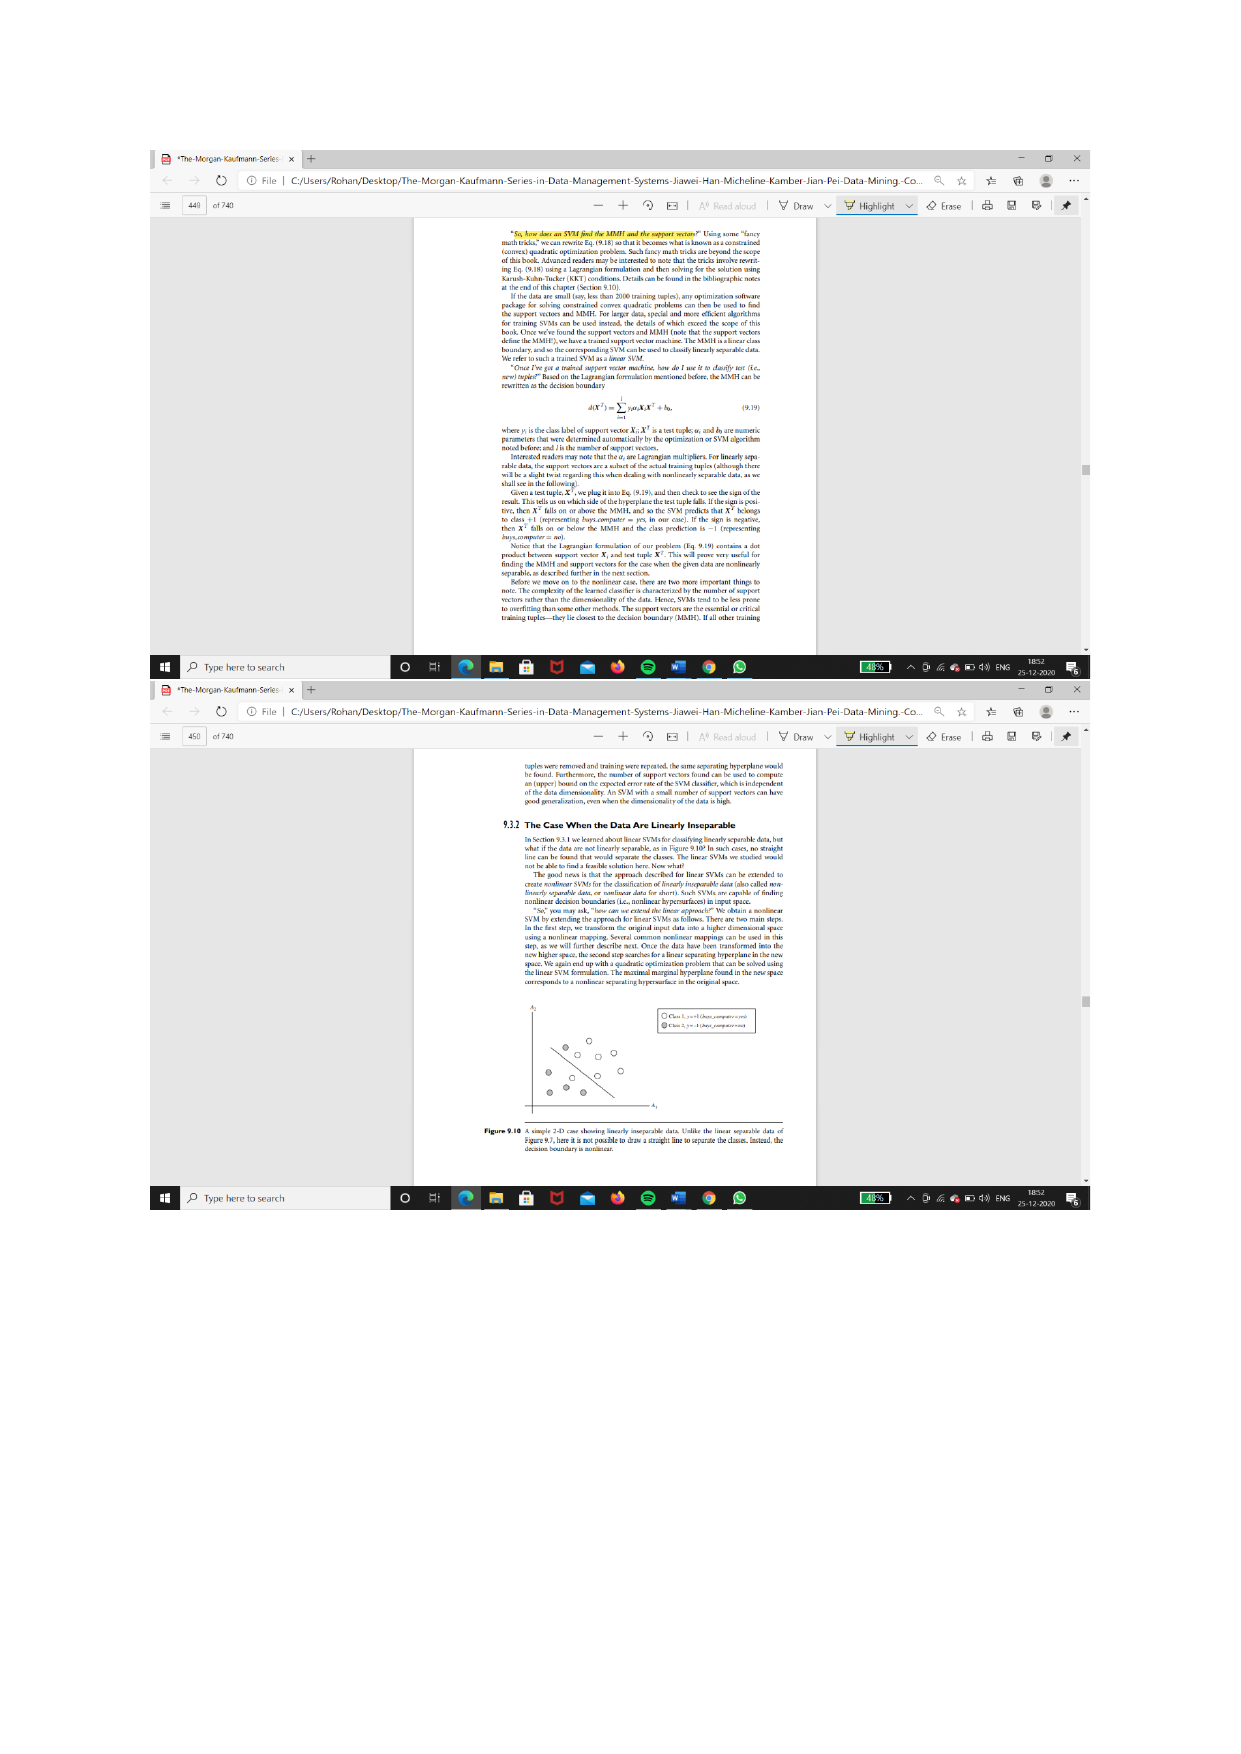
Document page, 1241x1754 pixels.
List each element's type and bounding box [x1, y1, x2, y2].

picture [150, 681, 1091, 1210]
picture [150, 150, 1091, 679]
